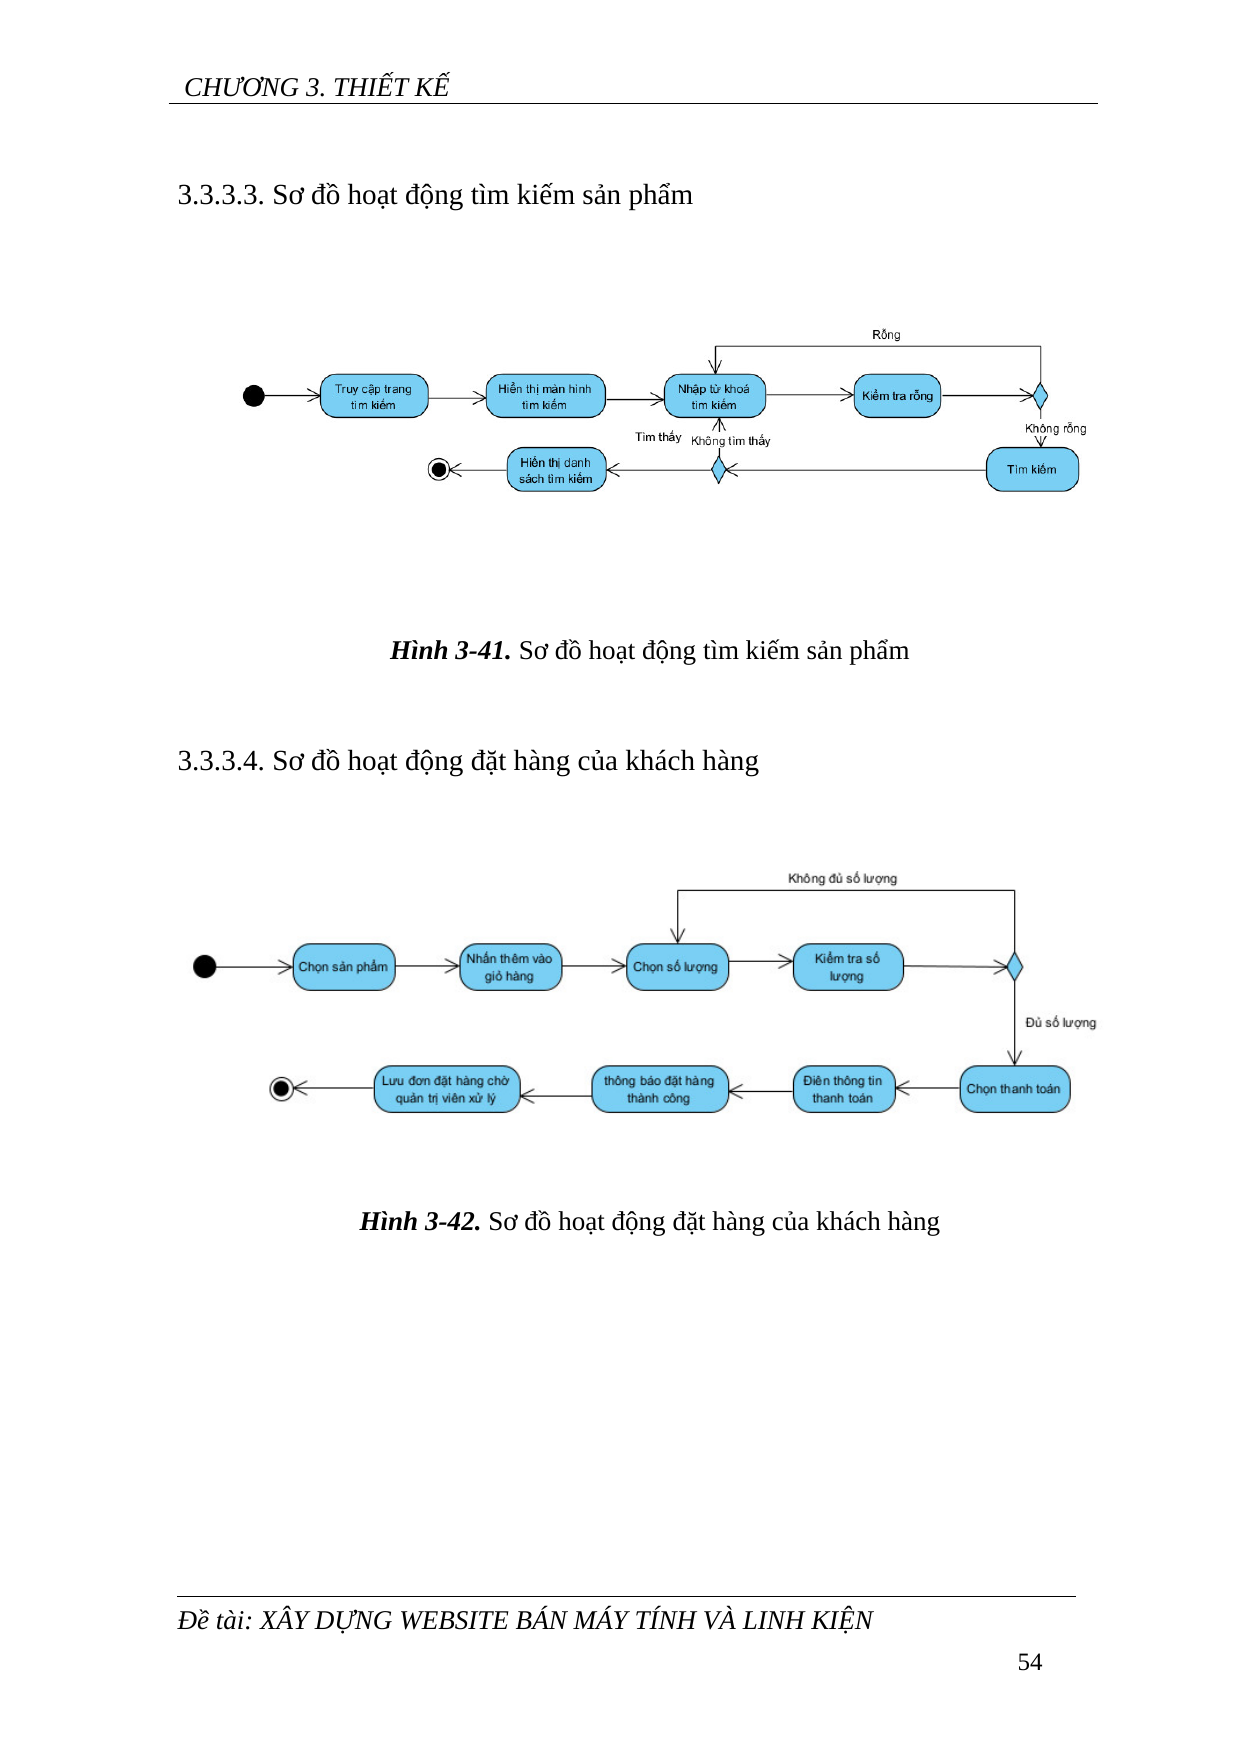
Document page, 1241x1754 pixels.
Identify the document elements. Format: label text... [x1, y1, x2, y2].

picture [177, 862, 1123, 1127]
picture [177, 240, 1123, 612]
subtitle Sơ đồ hoạt động đặt hàng của khách hàng [177, 743, 1122, 777]
subtitle Sơ đồ hoạt động tìm kiếm sản phẩm [177, 177, 1122, 211]
